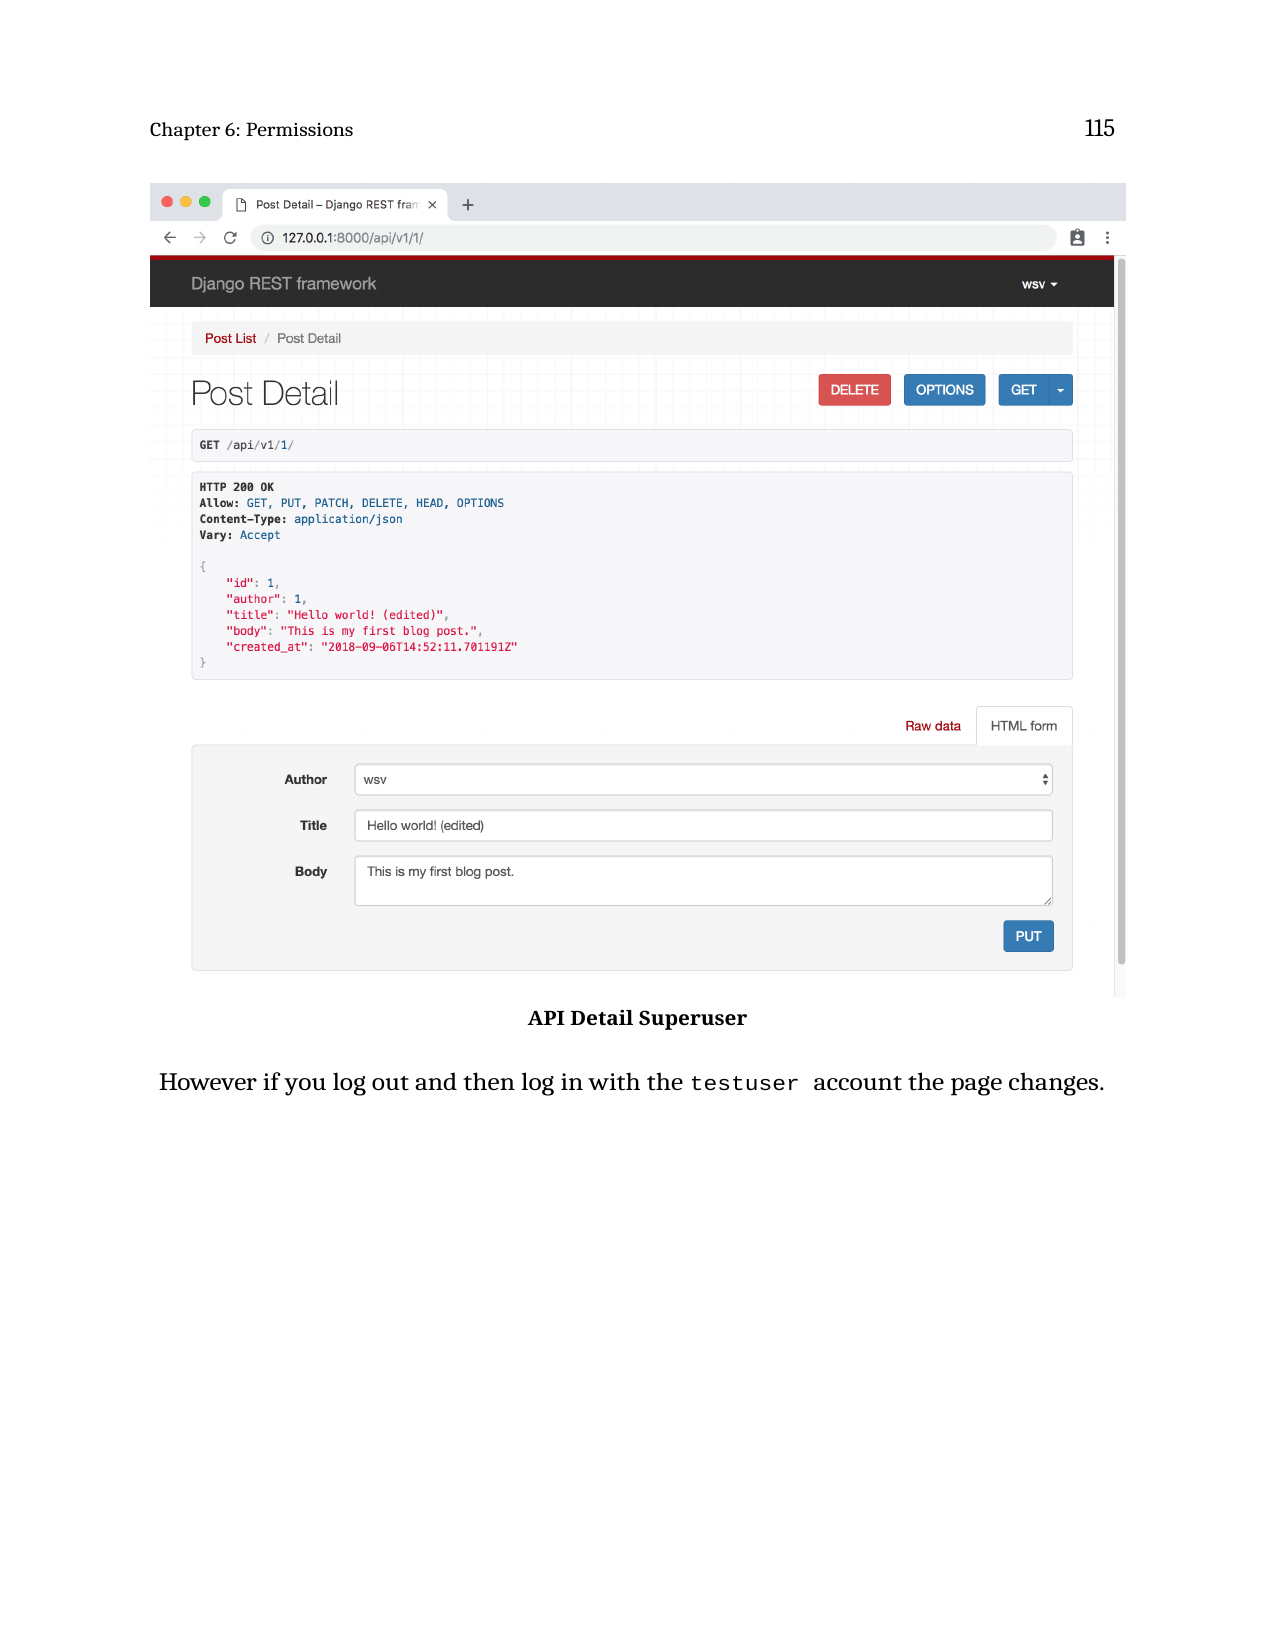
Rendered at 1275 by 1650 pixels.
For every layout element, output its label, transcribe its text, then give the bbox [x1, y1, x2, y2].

text However if you log out and then log in with the testuser account the page changes. [116, 1068, 1147, 1097]
text API Detail Superuser [128, 1004, 1147, 1031]
picture [150, 183, 1126, 997]
